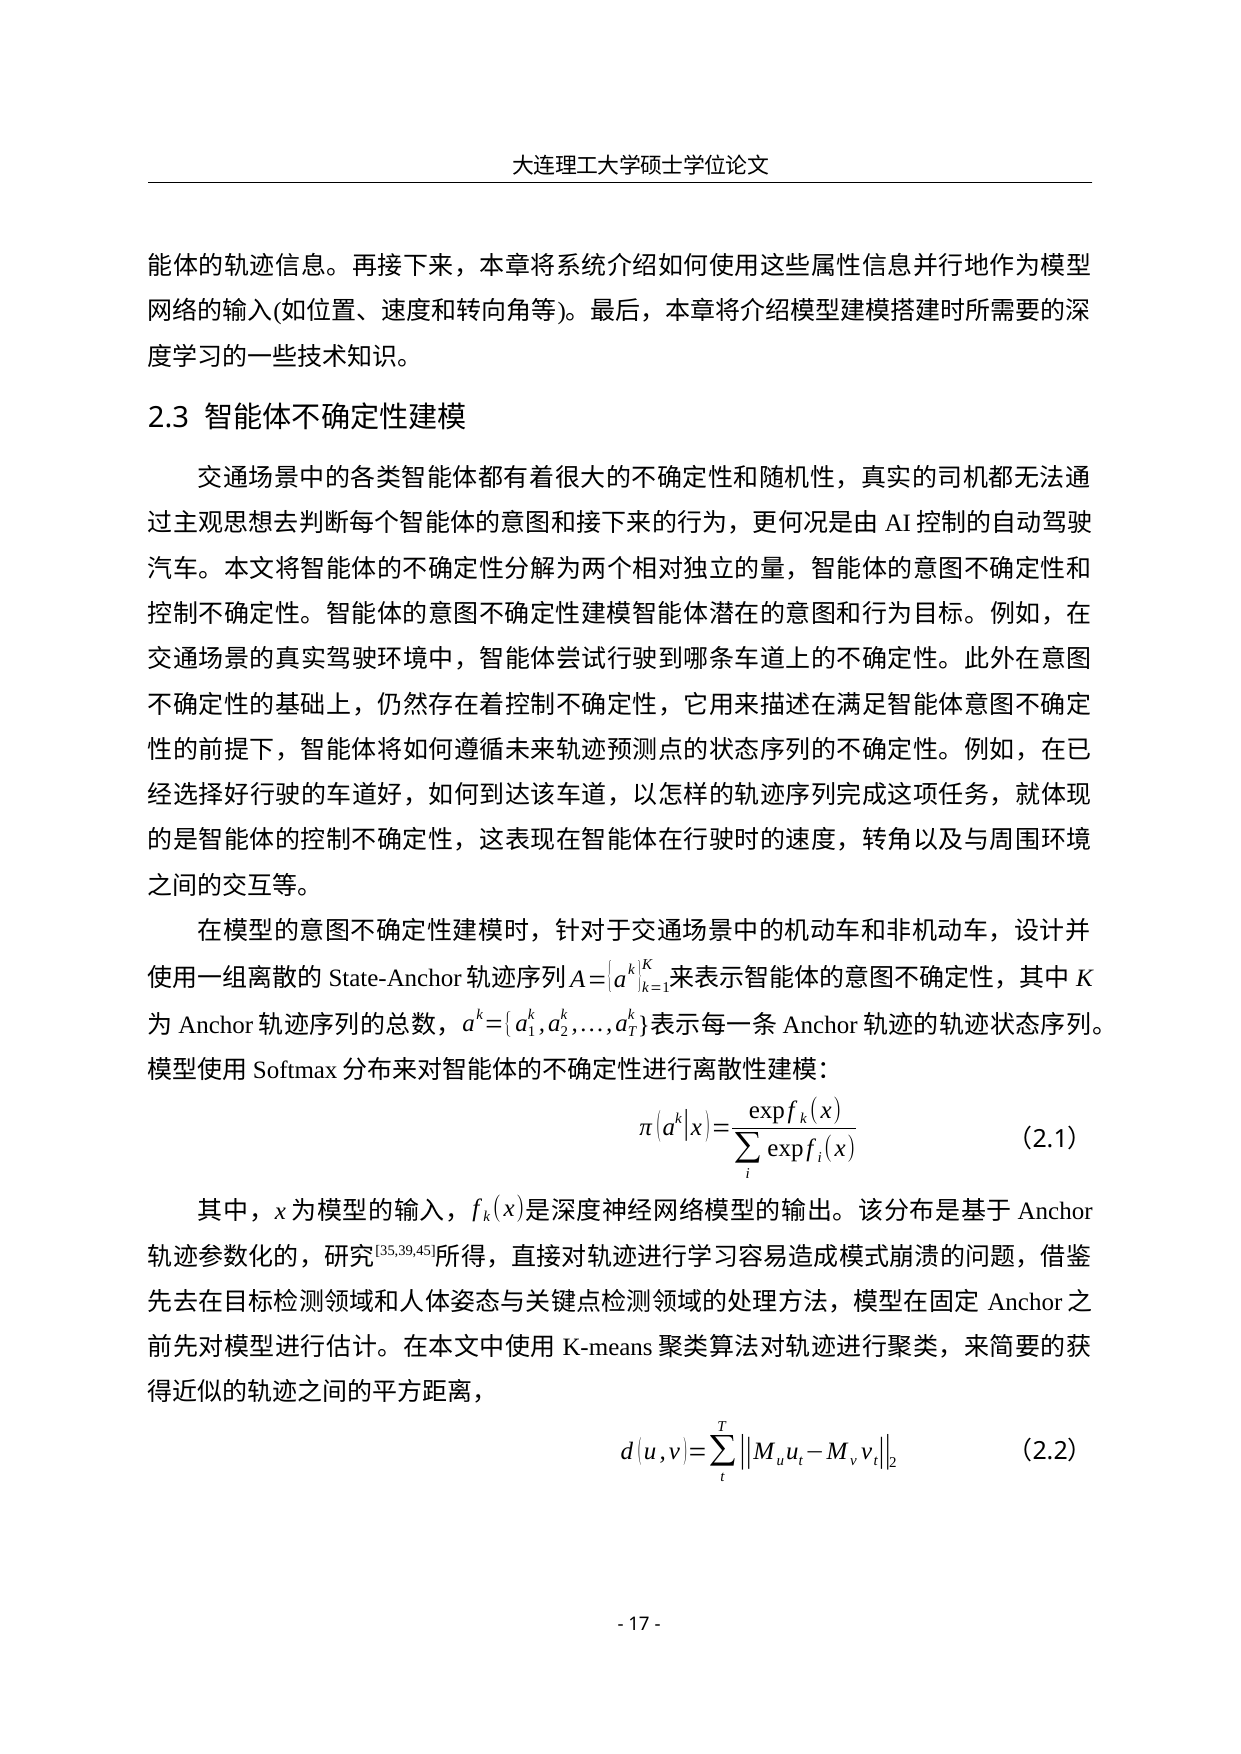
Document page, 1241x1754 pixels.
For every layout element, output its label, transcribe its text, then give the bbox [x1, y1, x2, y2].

text 在模型的意图不确定性建模时，针对于交通场景中的机动车和非机动车，设计并使用一组离散的State-Anchor轨迹序列来表示智能体的意图不确定性，其中K为Anchor轨迹序列的总数，}表示每一条Anchor轨迹的轨迹状态序列。模型使用Softmax分布来对智能体的不确定性进行离散性建模： [148, 911, 1092, 1086]
text 交通场景中的各类智能体都有着很大的不确定性和随机性，真实的司机都无法通过主观思想去判断每个智能体的意图和接下来的行为，更何况是由AI控制的自动驾驶汽车。本文将智能体的不确定性分解为两个相对独立的量，智能体的意图不确定性和控制不确定性。智能体的意图不确定性建模智能体潜在的意图和行为目标。例如，在交通场景的真实驾驶环境中，智能体尝试行驶到哪条车道上的不确定性。此外在意图不确定性的基础上，仍然存在着控制不确定性，它用来描述在满足智能体意图不确定性的前提下，智能体将如何遵循未来轨迹预测点的状态序列的不确定性。例如，在已经选择好行驶的车道好，如何到达该车道，以怎样的轨迹序列完成这项任务，就体现的是智能体的控制不确定性，这表现在智能体在行驶时的速度，转角以及与周围环境之间的交互等。 [148, 457, 1092, 902]
text （2.1） [148, 1095, 1092, 1182]
text （2.2） [148, 1417, 1092, 1484]
subtitle 2.3 智能体不确定性建模 [148, 394, 1092, 436]
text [148, 246, 1092, 372]
text 其中，x为模型的输入，是深度神经网络模型的输出。该分布是基于Anchor轨迹参数化的，研究[35,39,45]所得，直接对轨迹进行学习容易造成模式崩溃的问题，借鉴先去在目标检测领域和人体姿态与关键点检测领域的处理方法，模型在固定Anchor之前先对模型进行估计。在本文中使用K-means聚类算法对轨迹进行聚类，来简要的获得近似的轨迹之间的平方距离， [148, 1191, 1092, 1408]
